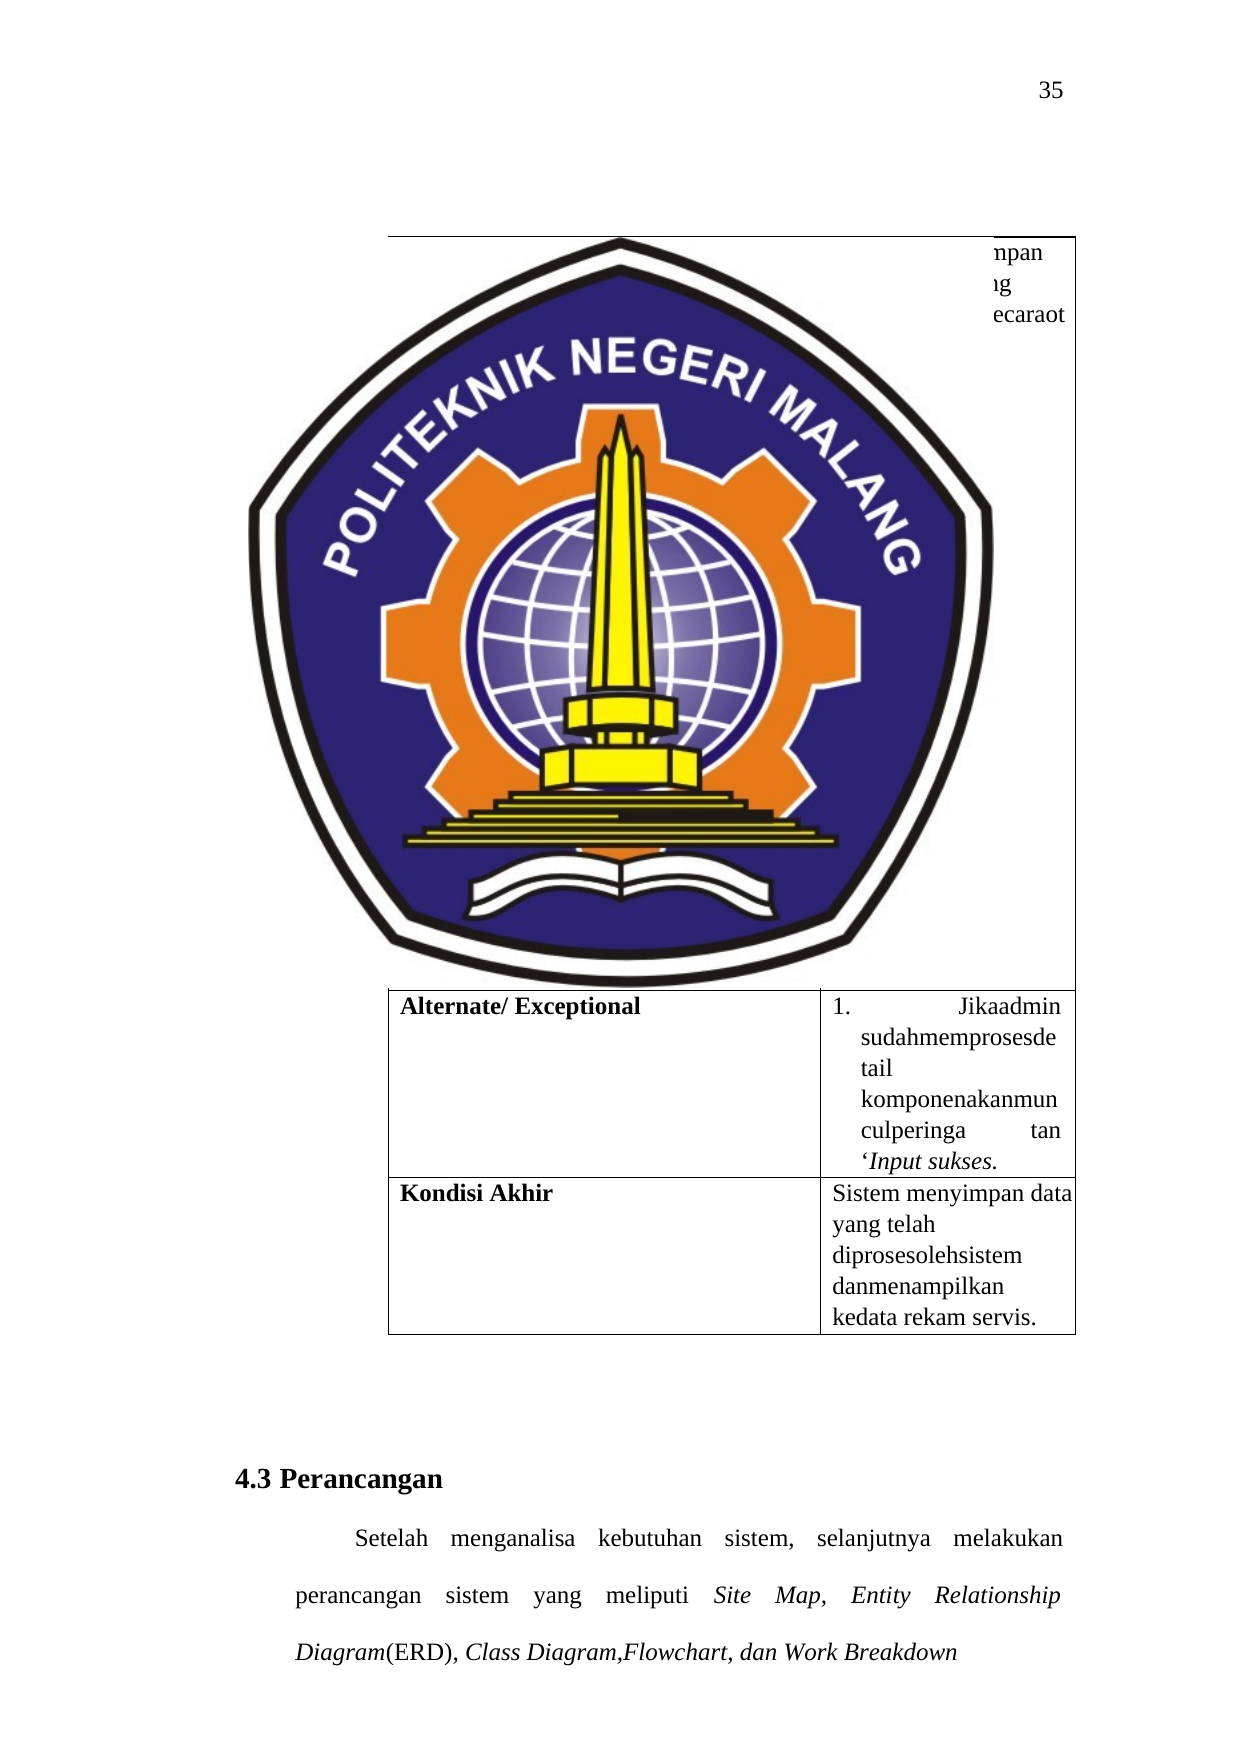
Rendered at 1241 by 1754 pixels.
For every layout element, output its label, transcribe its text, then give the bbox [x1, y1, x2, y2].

table_cell 1.Sistem menyimpan komponen yang telahdiprosessecaraotomatis. [821, 238, 1075, 990]
picture [248, 237, 994, 988]
table_cell Sistem menyimpan data yang telah diprosesolehsistem danmenampilkan kedata rekam servis. [821, 1178, 1075, 1333]
text Setelah menganalisa kebutuhan sistem, selanjutnya melakukan perancangan sistem yang meliputi Site Map, Entity Relationship Diagram(ERD), Class Diagram,Flowchart, dan Work Breakdown [295, 1523, 1063, 1666]
table_cell Alternate/ Exceptional [389, 991, 820, 1177]
table_cell 1. Jikaadmin sudahmemprosesdetail komponenakanmunculperinga tan ‘Input sukses. [821, 991, 1075, 1177]
table_cell Kondisi Akhir [389, 1178, 820, 1333]
subtitle 4.3 Perancangan [235, 1461, 1063, 1494]
